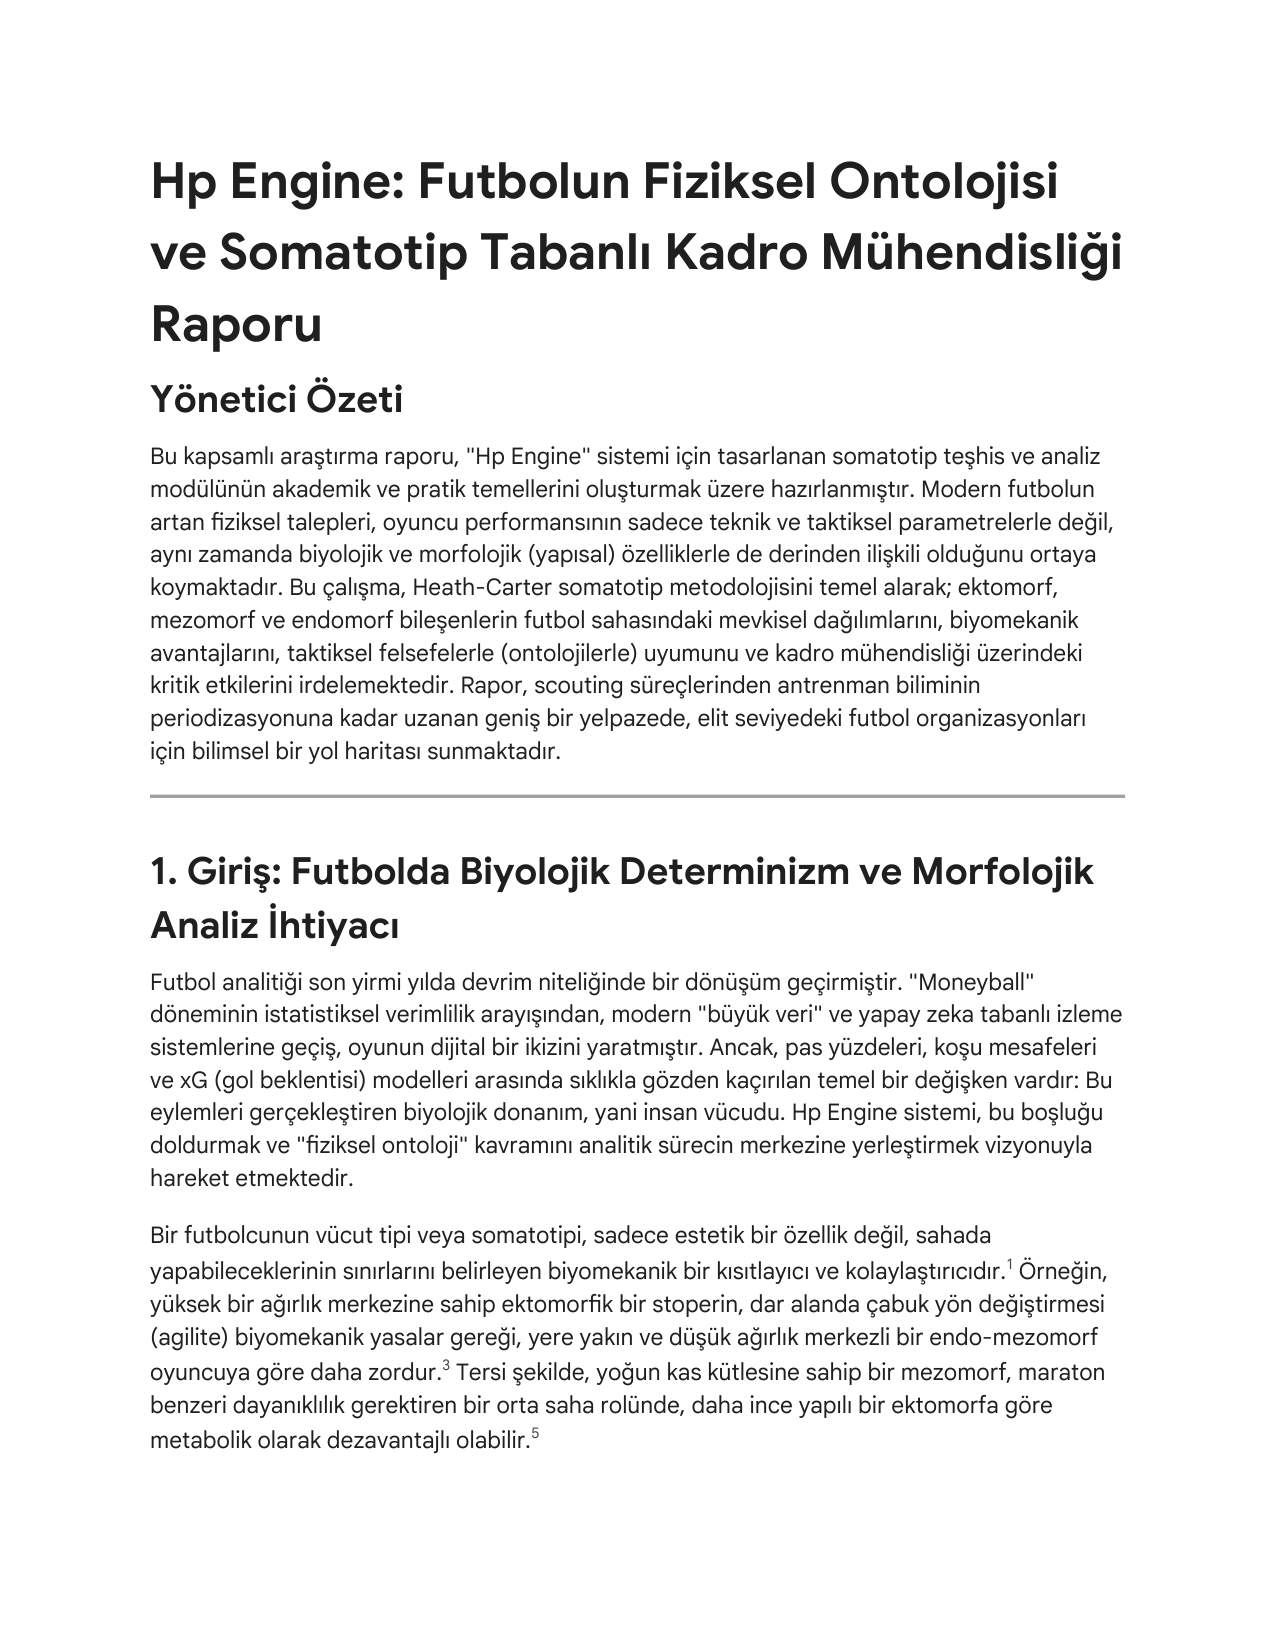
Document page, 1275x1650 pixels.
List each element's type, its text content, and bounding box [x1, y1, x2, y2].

subtitle Yönetici Özeti [150, 377, 1125, 423]
subtitle 1. Giriş: Futbolda Biyolojik Determinizm ve Morfolojik Analiz İhtiyacı [150, 798, 1125, 949]
text Bu kapsamlı araştırma raporu, "Hp Engine" sistemi için tasarlanan somatotip teşhis ve analiz modülünün akademik ve pratik temellerini oluşturmak üzere hazırlanmıştır. Modern futbolun artan fiziksel talepleri, oyuncu performansının sadece teknik ve taktiksel parametrelerle değil, aynı zamanda biyolojik ve morfolojik (yapısal) özelliklerle de derinden ilişkili olduğunu ortaya koymaktadır. Bu çalışma, Heath-Carter somatotip metodolojisini temel alarak; ektomorf, mezomorf ve endomorf bileşenlerin futbol sahasındaki mevkisel dağılımlarını, biyomekanik avantajlarını, taktiksel felsefelerle (ontolojilerle) uyumunu ve kadro mühendisliği üzerindeki kritik etkilerini irdelemektedir. Rapor, scouting süreçlerinden antrenman biliminin periodizasyonuna kadar uzanan geniş bir yelpazede, elit seviyedeki futbol organizasyonları için bilimsel bir yol haritası sunmaktadır. [150, 443, 1125, 766]
text Bir futbolcunun vücut tipi veya somatotipi, sadece estetik bir özellik değil, sahada yapabileceklerinin sınırlarını belirleyen biyomekanik bir kısıtlayıcı ve kolaylaştırıcıdır.1 Örneğin, yüksek bir ağırlık merkezine sahip ektomorfik bir stoperin, dar alanda çabuk yön değiştirmesi (agilite) biyomekanik yasalar gereği, yere yakın ve düşük ağırlık merkezli bir endo-mezomorf oyuncuya göre daha zordur.3 Tersi şekilde, yoğun kas kütlesine sahip bir mezomorf, maraton benzeri dayanıklılık gerektiren bir orta saha rolünde, daha ince yapılı bir ektomorfa göre metabolik olarak dezavantajlı olabilir.5 [150, 1222, 1125, 1456]
text Futbol analitiği son yirmi yılda devrim niteliğinde bir dönüşüm geçirmiştir. "Moneyball" döneminin istatistiksel verimlilik arayışından, modern "büyük veri" ve yapay zeka tabanlı izleme sistemlerine geçiş, oyunun dijital bir ikizini yaratmıştır. Ancak, pas yüzdeleri, koşu mesafeleri ve xG (gol beklentisi) modelleri arasında sıklıkla gözden kaçırılan temel bir değişken vardır: Bu eylemleri gerçekleştiren biyolojik donanım, yani insan vücudu. Hp Engine sistemi, bu boşluğu doldurmak ve "fiziksel ontoloji" kavramını analitik sürecin merkezine yerleştirmek vizyonuyla hareket etmektedir. [150, 968, 1125, 1193]
subtitle Hp Engine: Futbolun Fiziksel Ontolojisi ve Somatotip Tabanlı Kadro Mühendisliği Raporu [150, 150, 1125, 355]
